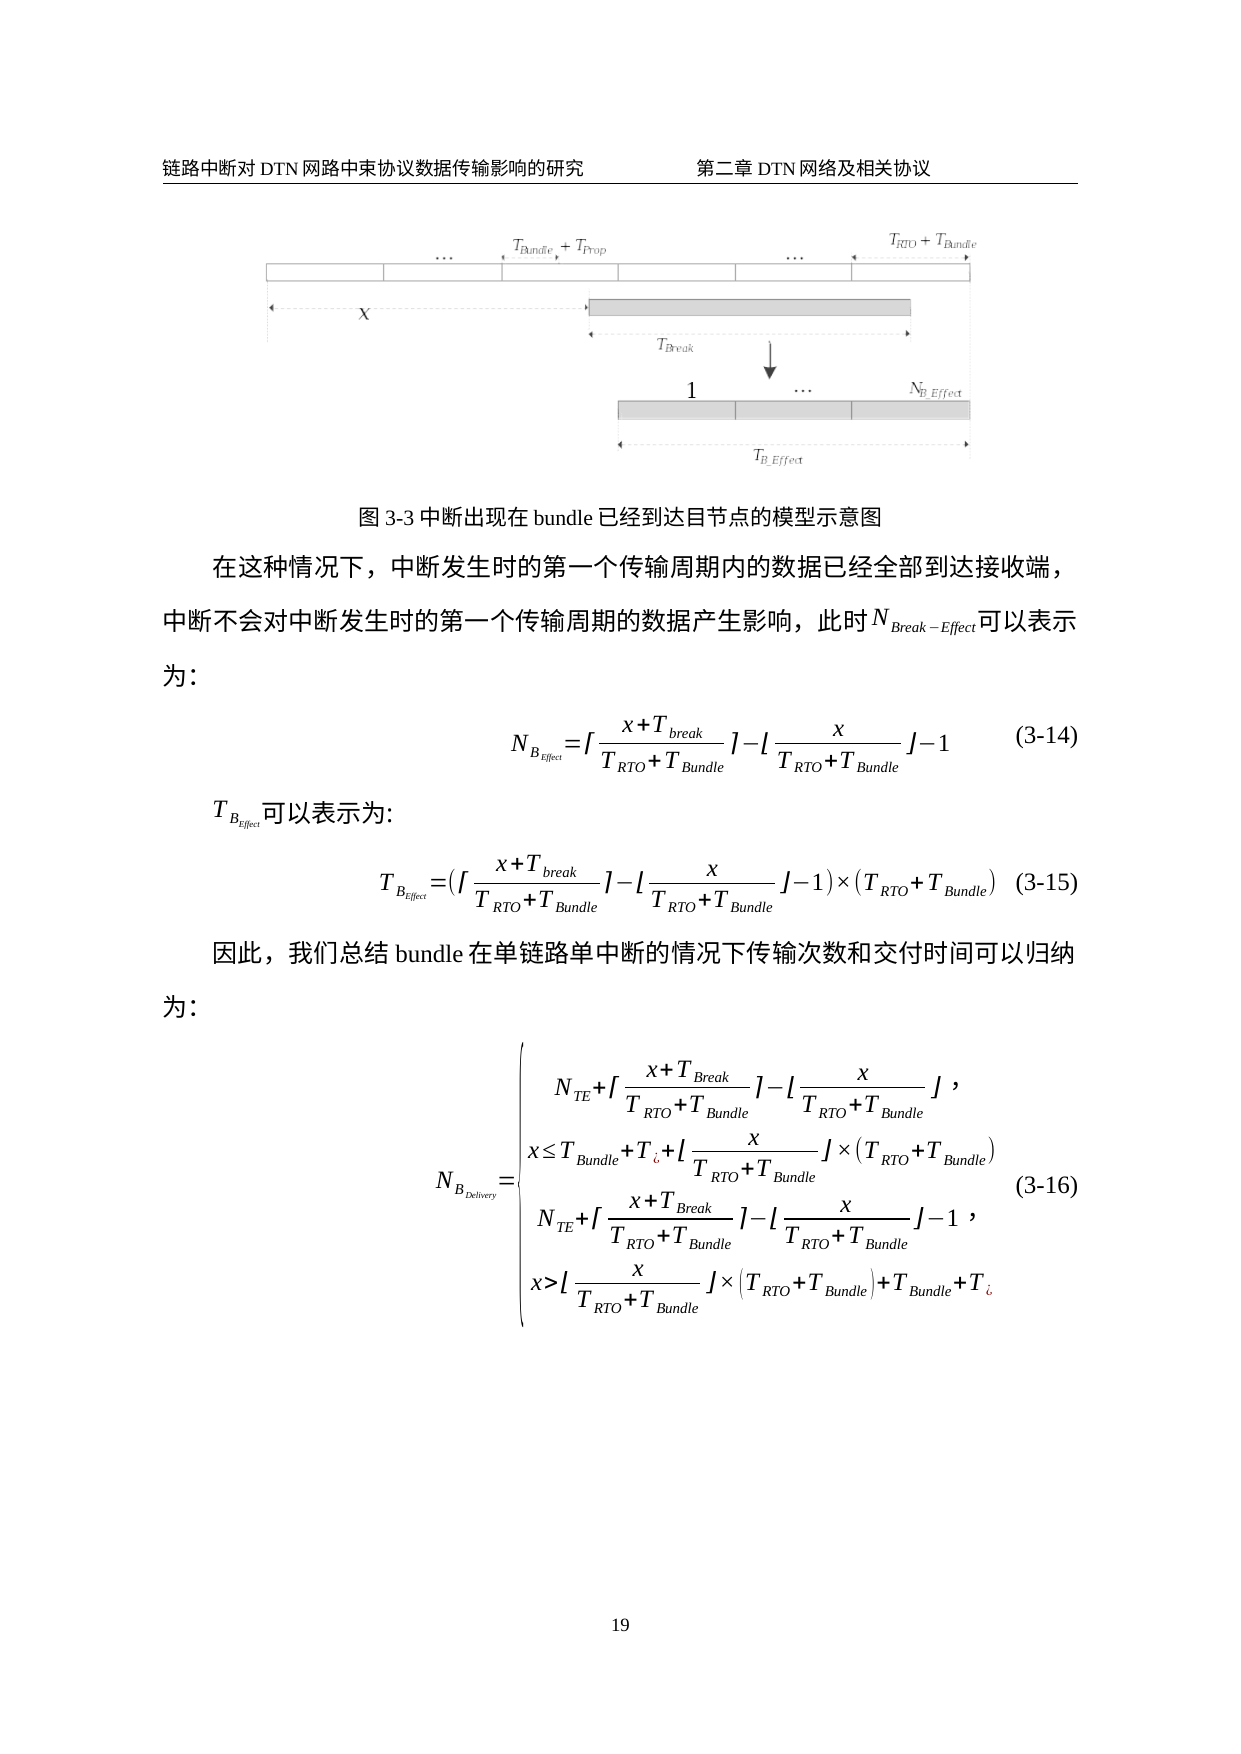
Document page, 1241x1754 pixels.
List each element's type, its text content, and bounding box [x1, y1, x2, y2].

text 因此，我们总结bundle在单链路单中断的情况下传输次数和交付时间可以归纳为： [162, 933, 1078, 1024]
text 图3-3 中断出现在bundle已经到达目节点的模型示意图 [162, 500, 1078, 531]
text 可以表示为: [162, 794, 1078, 832]
text (3-15) [162, 850, 1078, 916]
text (3-14) [162, 710, 1078, 777]
text 在这种情况下，中断发生时的第一个传输周期内的数据已经全部到达接收端，中断不会对中断发生时的第一个传输周期的数据产生影响，此时可以表示为： [162, 547, 1078, 692]
text (3-16) [162, 1042, 1078, 1329]
